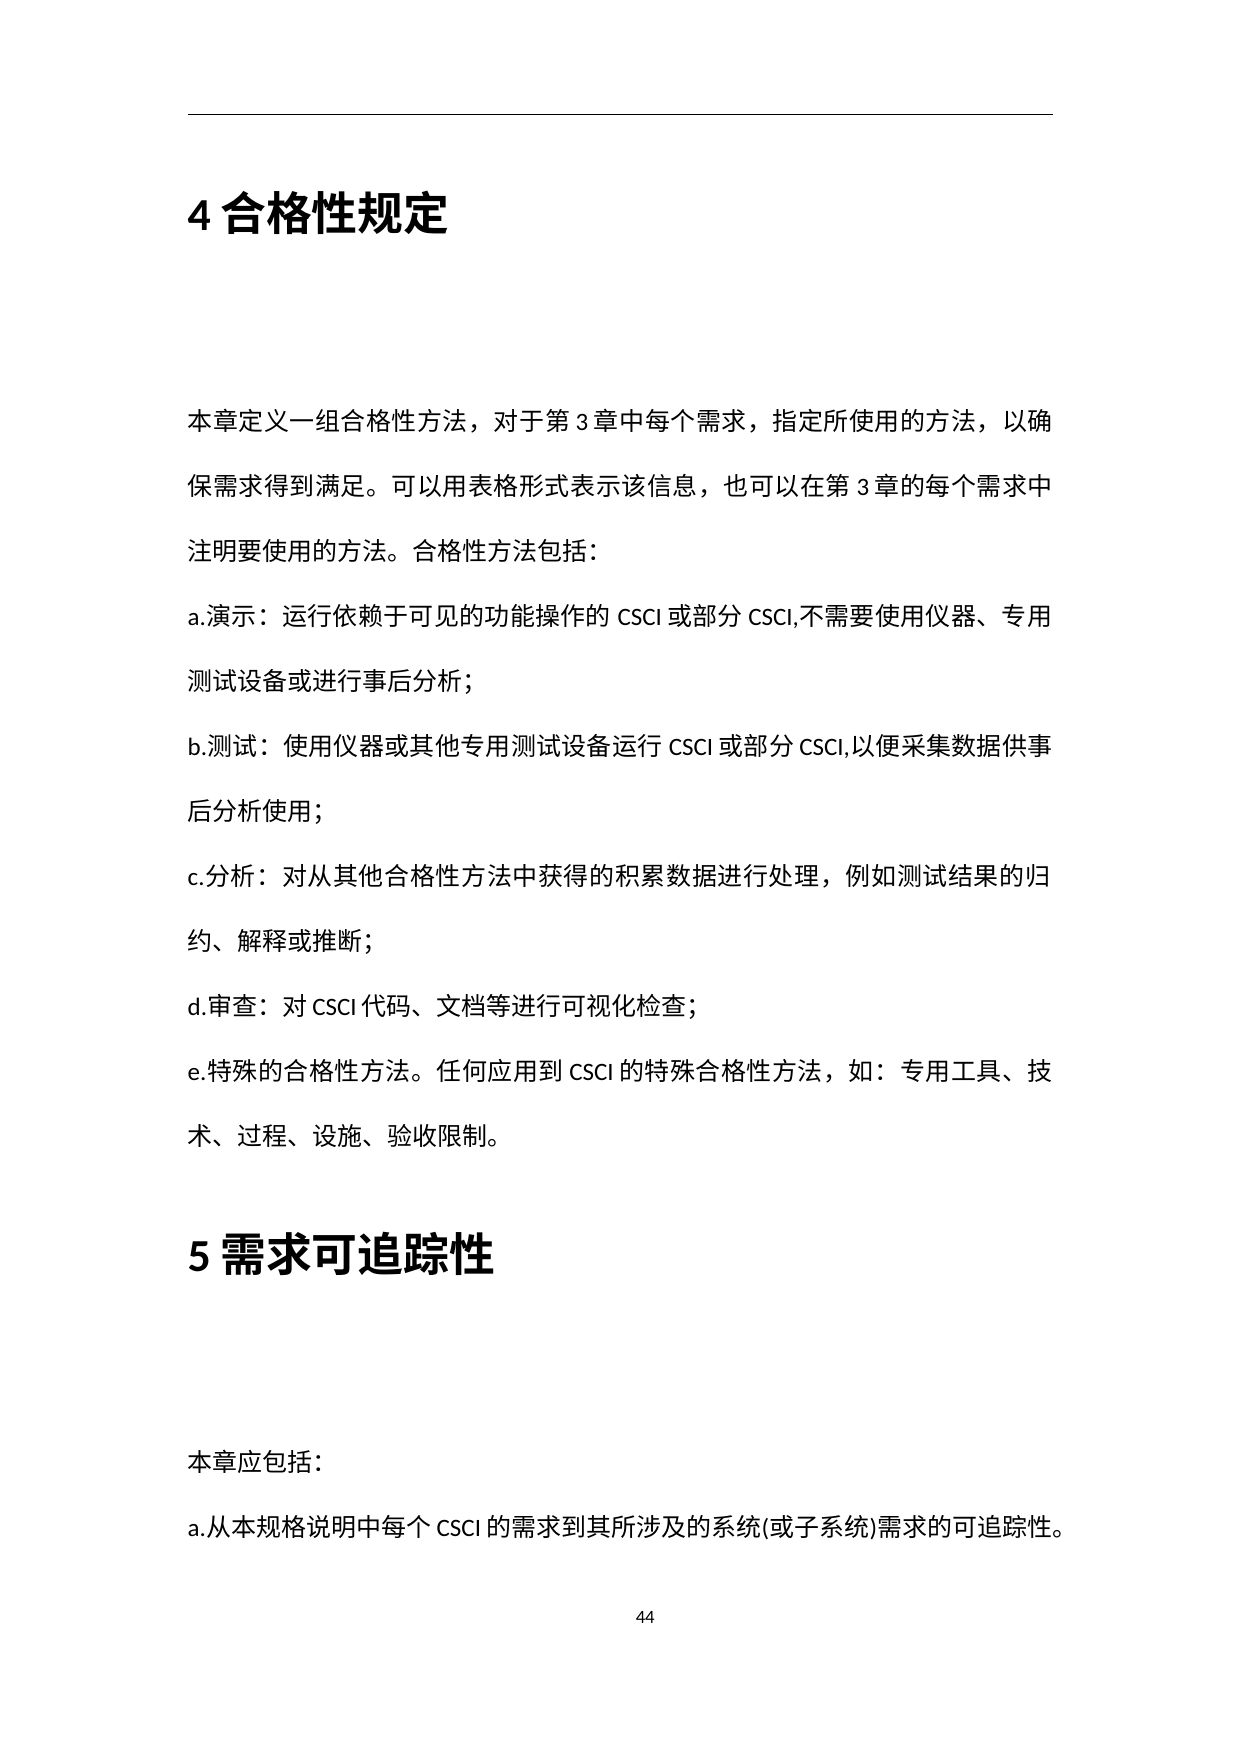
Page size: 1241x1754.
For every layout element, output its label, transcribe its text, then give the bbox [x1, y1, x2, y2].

text 本章定义一组合格性方法，对于第3章中每个需求，指定所使用的方法，以确保需求得到满足。可以用表格形式表示该信息，也可以在第3章的每个需求中注明要使用的方法。合格性方法包括： [187, 387, 1053, 582]
text 本章应包括： [187, 1428, 1053, 1493]
text c.分析：对从其他合格性方法中获得的积累数据进行处理，例如测试结果的归约、解释或推断； [187, 842, 1053, 972]
text a.演示：运行依赖于可见的功能操作的CSCI或部分CSCI,不需要使用仪器、专用测试设备或进行事后分析； [187, 582, 1053, 712]
subtitle 5需求可追踪性 [187, 1203, 1053, 1300]
text e.特殊的合格性方法。任何应用到CSCI的特殊合格性方法，如：专用工具、技术、过程、设施、验收限制。 [187, 1037, 1053, 1167]
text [187, 1493, 1053, 1558]
subtitle 4合格性规定 [187, 162, 1053, 259]
text d.审查：对CSCI代码、文档等进行可视化检查； [187, 972, 1053, 1037]
text b.测试：使用仪器或其他专用测试设备运行CSCI或部分CSCI,以便采集数据供事后分析使用； [187, 712, 1053, 842]
